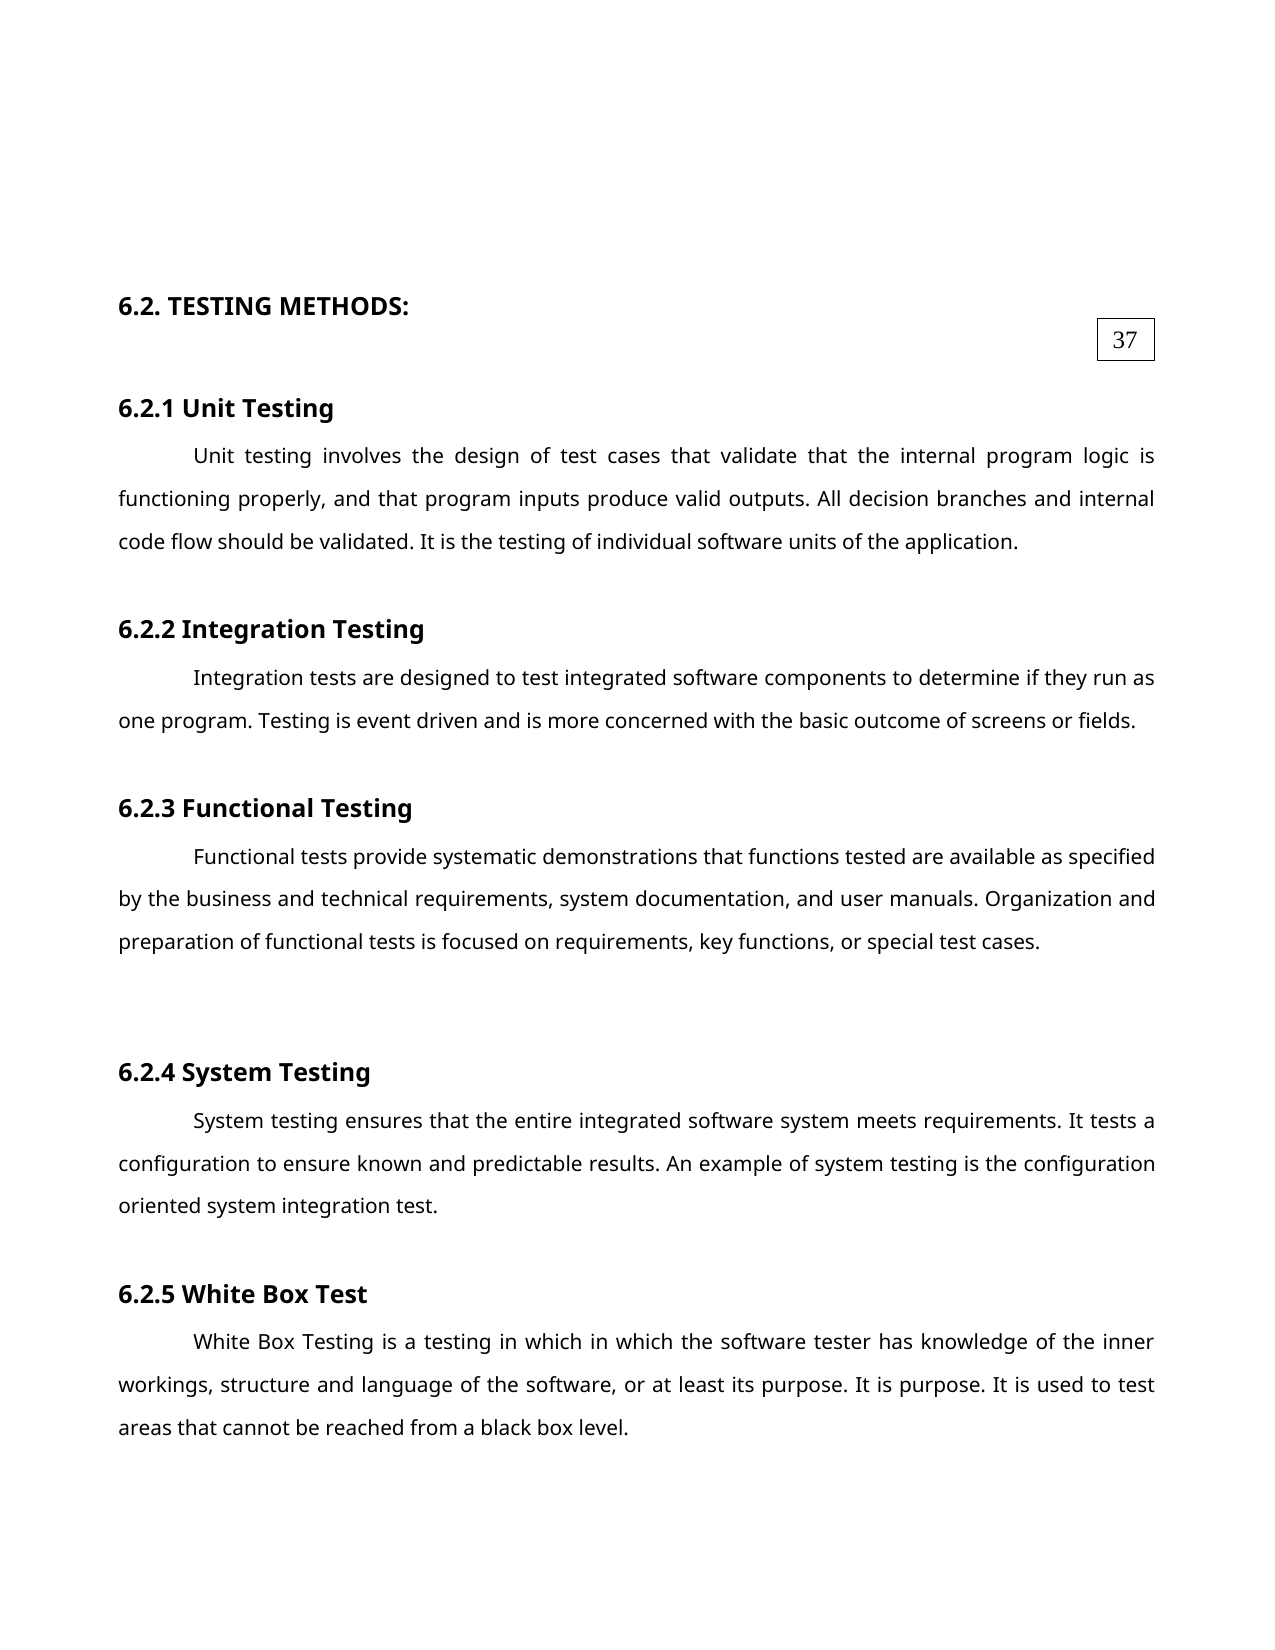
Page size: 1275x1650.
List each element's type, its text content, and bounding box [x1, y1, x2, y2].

text Integration tests are designed to test integrated software components to determine if they run as one program. Testing is event driven and is more concerned with the basic outcome of screens or fields. [118, 663, 1157, 734]
text White Box Testing is a testing in which in which the software tester has knowledge of the inner workings, structure and language of the software, or at least its purpose. It is purpose. It is used to test areas that cannot be reached from a black box level. [118, 1327, 1157, 1441]
text System testing ensures that the entire integrated software system meets requirements. It tests a configuration to ensure known and predictable results. An example of system testing is the configuration oriented system integration test. [118, 1106, 1157, 1220]
text Unit testing involves the design of test cases that validate that the internal program logic is functioning properly, and that program inputs produce valid outputs. All decision branches and internal code flow should be validated. It is the testing of individual software units of the application. [118, 442, 1157, 555]
text 6.2.5 White Box Test [118, 1276, 1157, 1311]
text 6.2.1 Unit Testing [118, 391, 1157, 425]
text 6.2.3 Functional Testing [118, 791, 1157, 825]
text 6.2.4 System Testing [118, 1055, 1157, 1089]
text 6.2.2 Integration Testing [118, 612, 1157, 646]
text 6.2. TESTING METHODS: [118, 288, 1157, 323]
text Functional tests provide systematic demonstrations that functions tested are available as specified by the business and technical requirements, system documentation, and user manuals. Organization and preparation of functional tests is focused on requirements, key functions, or special test cases. [118, 842, 1157, 956]
